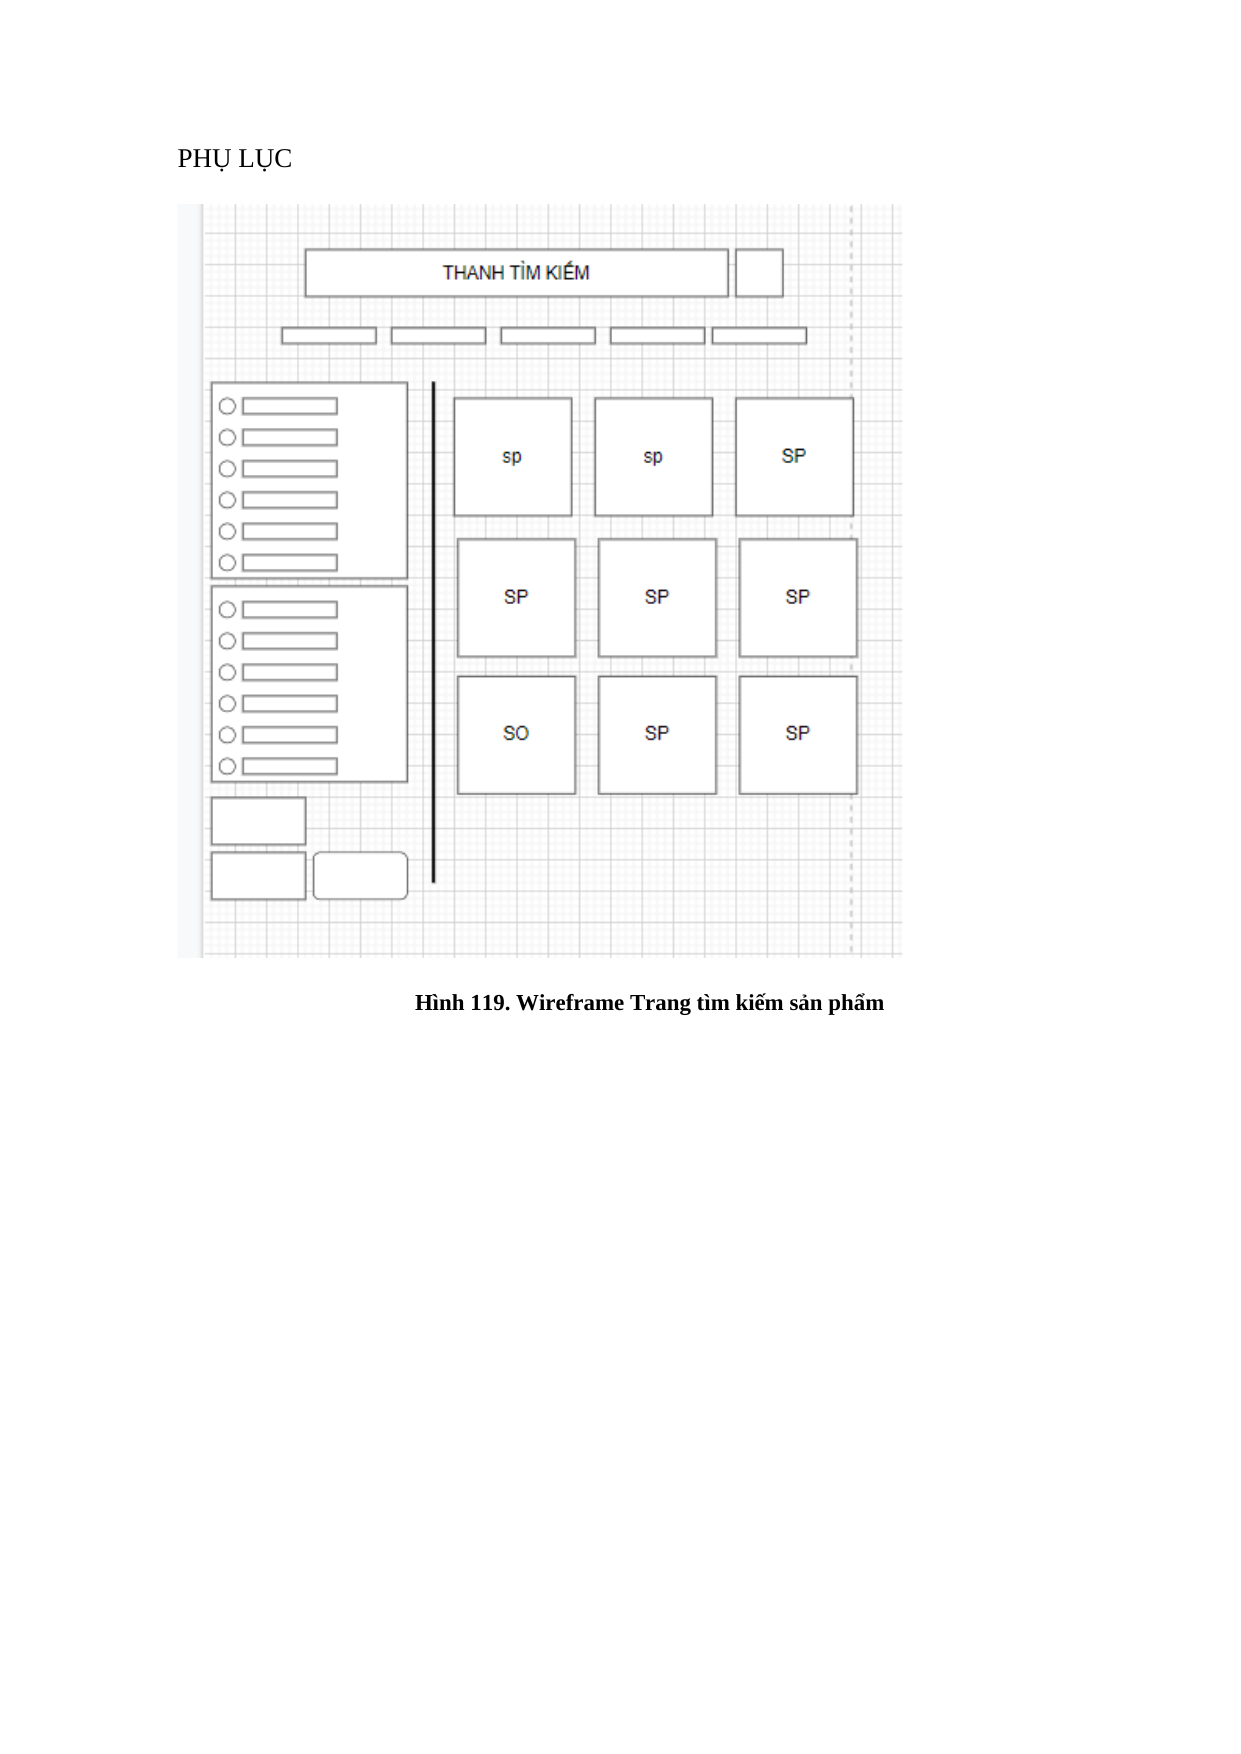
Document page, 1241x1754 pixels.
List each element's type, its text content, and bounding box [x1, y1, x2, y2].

text Hình . Wireframe Trang tìm kiếm sản phẩm [177, 989, 1122, 1016]
picture [177, 204, 903, 958]
